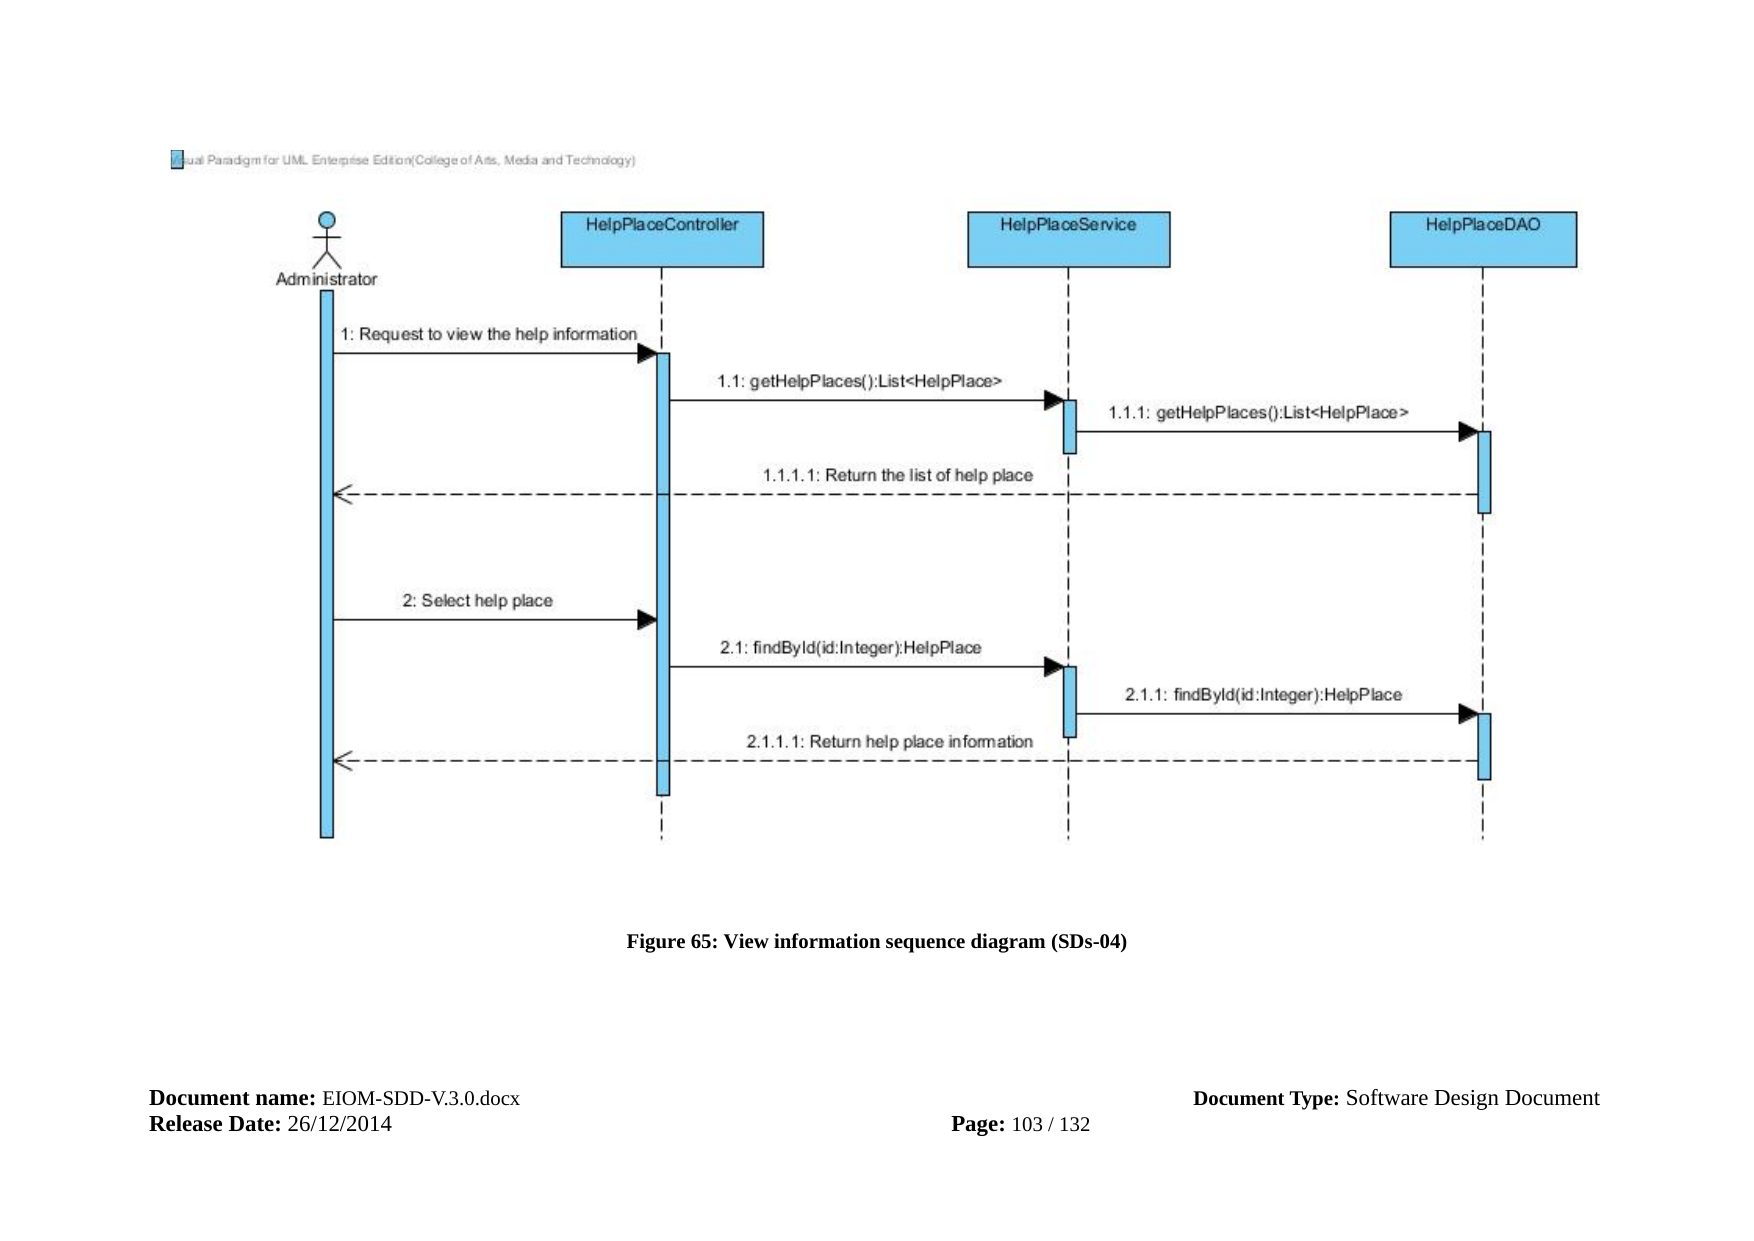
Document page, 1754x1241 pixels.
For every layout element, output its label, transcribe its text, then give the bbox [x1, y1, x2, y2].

text Figure 65: View information sequence diagram (SDs-04) [150, 929, 1604, 953]
picture [170, 150, 1584, 845]
